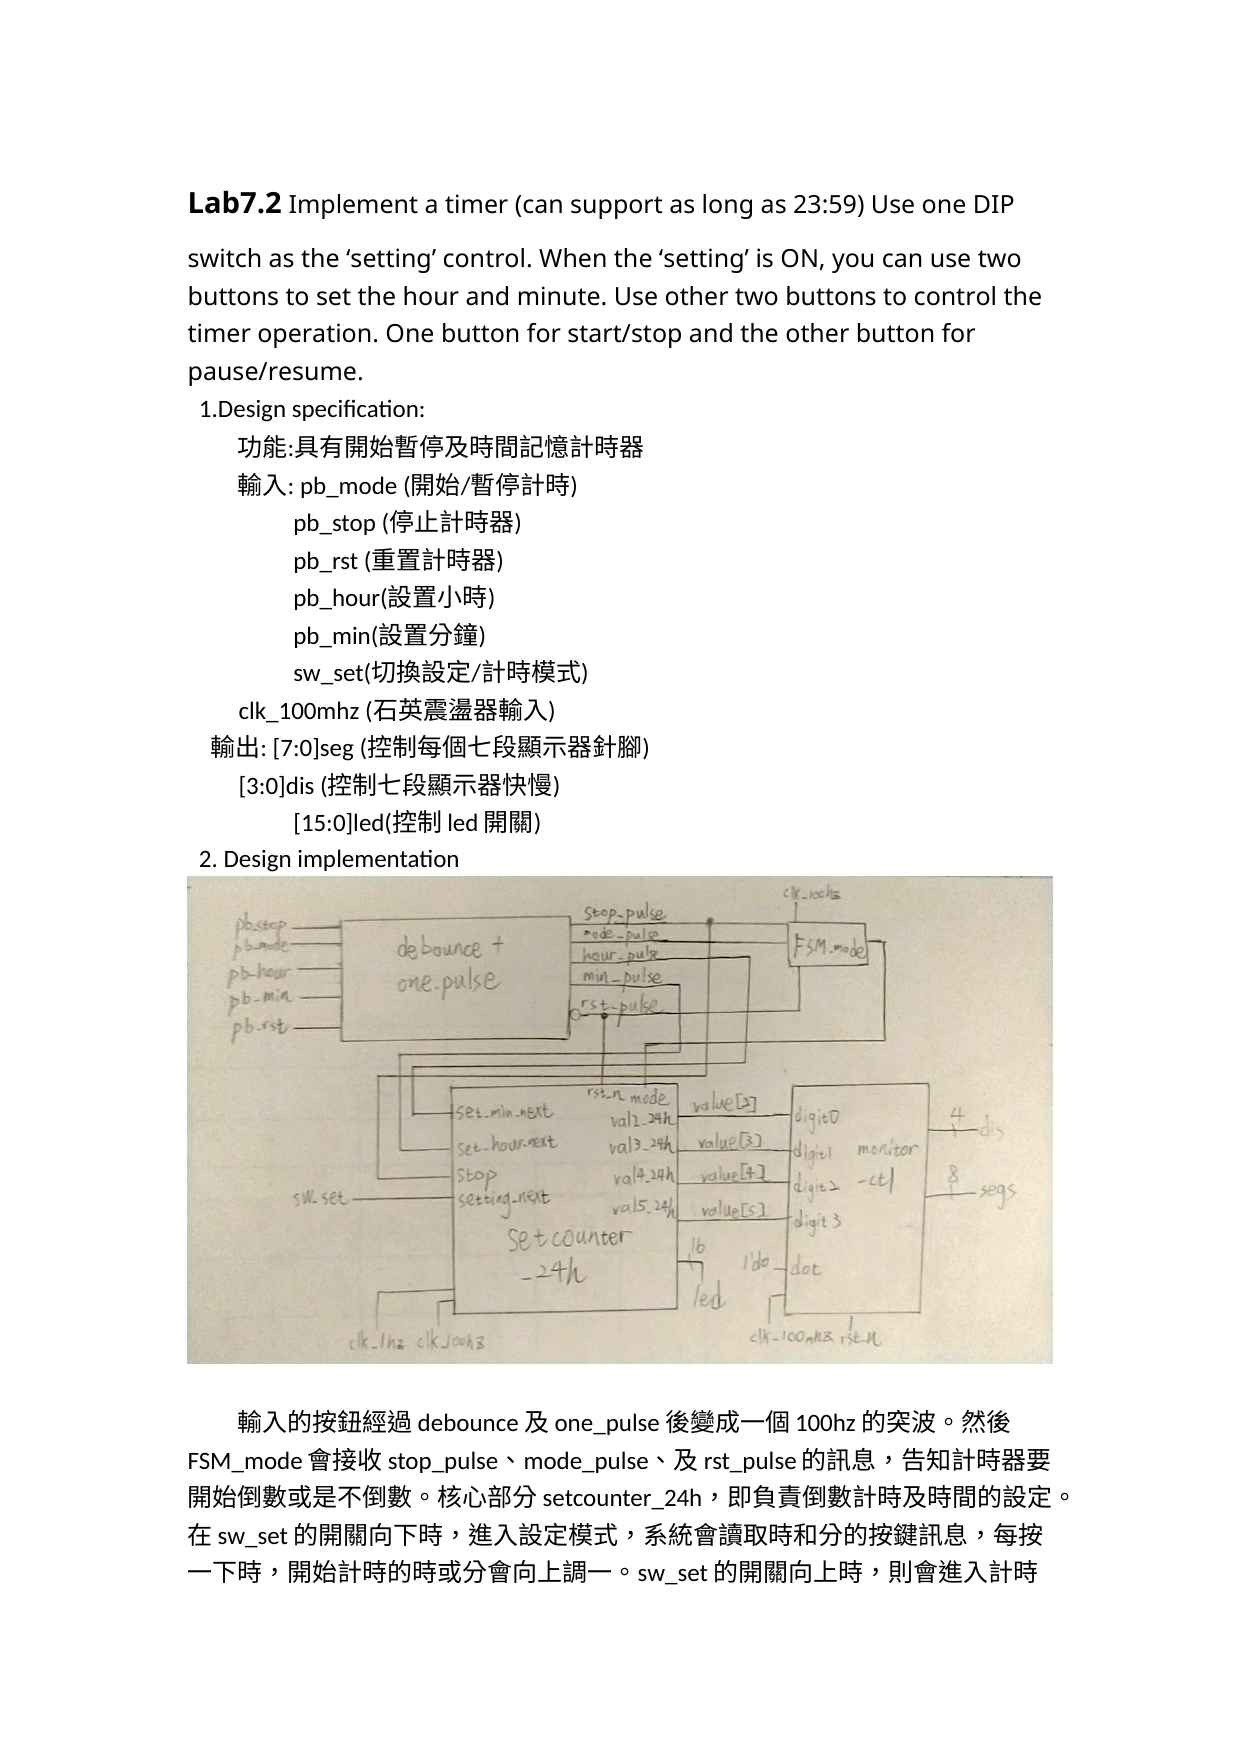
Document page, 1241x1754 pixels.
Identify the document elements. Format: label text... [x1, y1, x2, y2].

text clk_100mhz (石英震盪器輸入) [187, 689, 1053, 727]
text sw_set(切換設定/計時模式) [187, 652, 1053, 689]
text Lab7.2 Implement a timer (can support as long as 23:59) Use one DIP switch as the ‘setting’ control. When the ‘setting’ is ON, you can use two buttons to set the hour and minute. Use other two buttons to control the timer operation. One button for start/stop and the other button for pause/resume. [187, 164, 1053, 389]
text [15:0]led(控制led開關) [187, 802, 1053, 839]
text 輸出: [7:0]seg (控制每個七段顯示器針腳) [187, 727, 1053, 764]
text pb_rst (重置計時器) [187, 539, 1053, 577]
text pb_stop (停止計時器) [187, 502, 1053, 539]
text 輸入: pb_mode (開始/暫停計時) [187, 464, 1053, 502]
text 功能:具有開始暫停及時間記憶計時器 [187, 427, 1053, 464]
text 2. Design implementation [187, 839, 1053, 876]
text pb_min(設置分鐘) [187, 614, 1053, 652]
picture [187, 876, 1053, 1364]
text [3:0]dis (控制七段顯示器快慢) [187, 764, 1053, 802]
text 1.Design specification: [187, 389, 1053, 427]
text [187, 1402, 1053, 1589]
text pb_hour(設置小時) [187, 577, 1053, 614]
